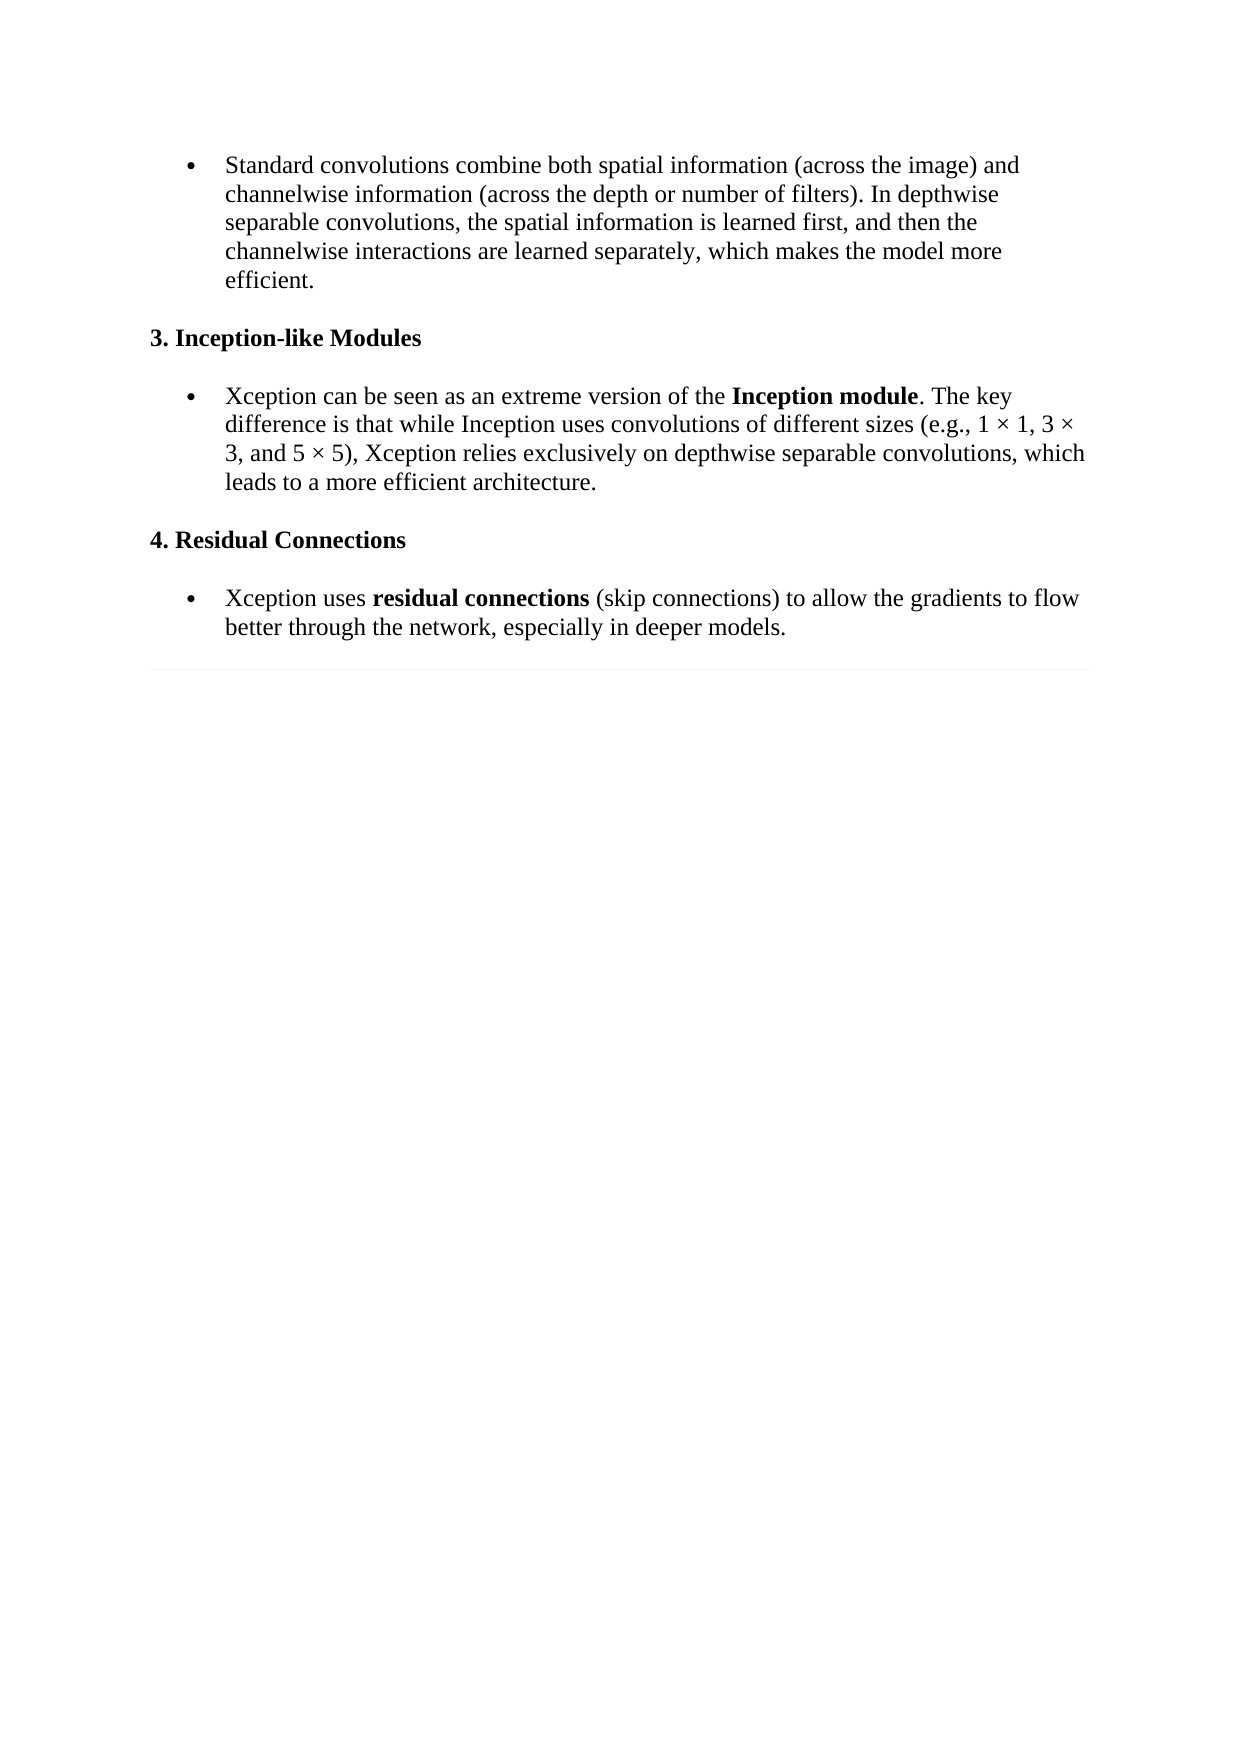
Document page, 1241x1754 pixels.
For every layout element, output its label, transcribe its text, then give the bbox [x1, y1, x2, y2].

list Xception can be seen as an extreme version of the Inception module. The key difference is that while Inception uses convolutions of different sizes (e.g., 1 × 1, 3 × 3, and 5 × 5), Xception relies exclusively on depthwise separable convolutions, which leads to a more efficient architecture. [187, 381, 1090, 496]
text 3. Inception-like Modules [150, 323, 1090, 352]
text 4. Residual Connections [150, 525, 1090, 554]
list Standard convolutions combine both spatial information (across the image) and channelwise information (across the depth or number of filters). In depthwise separable convolutions, the spatial information is learned first, and then the channelwise interactions are learned separately, which makes the model more efficient. [187, 150, 1090, 294]
list Xception uses residual connections (skip connections) to allow the gradients to flow better through the network, especially in deeper models. [187, 583, 1090, 640]
